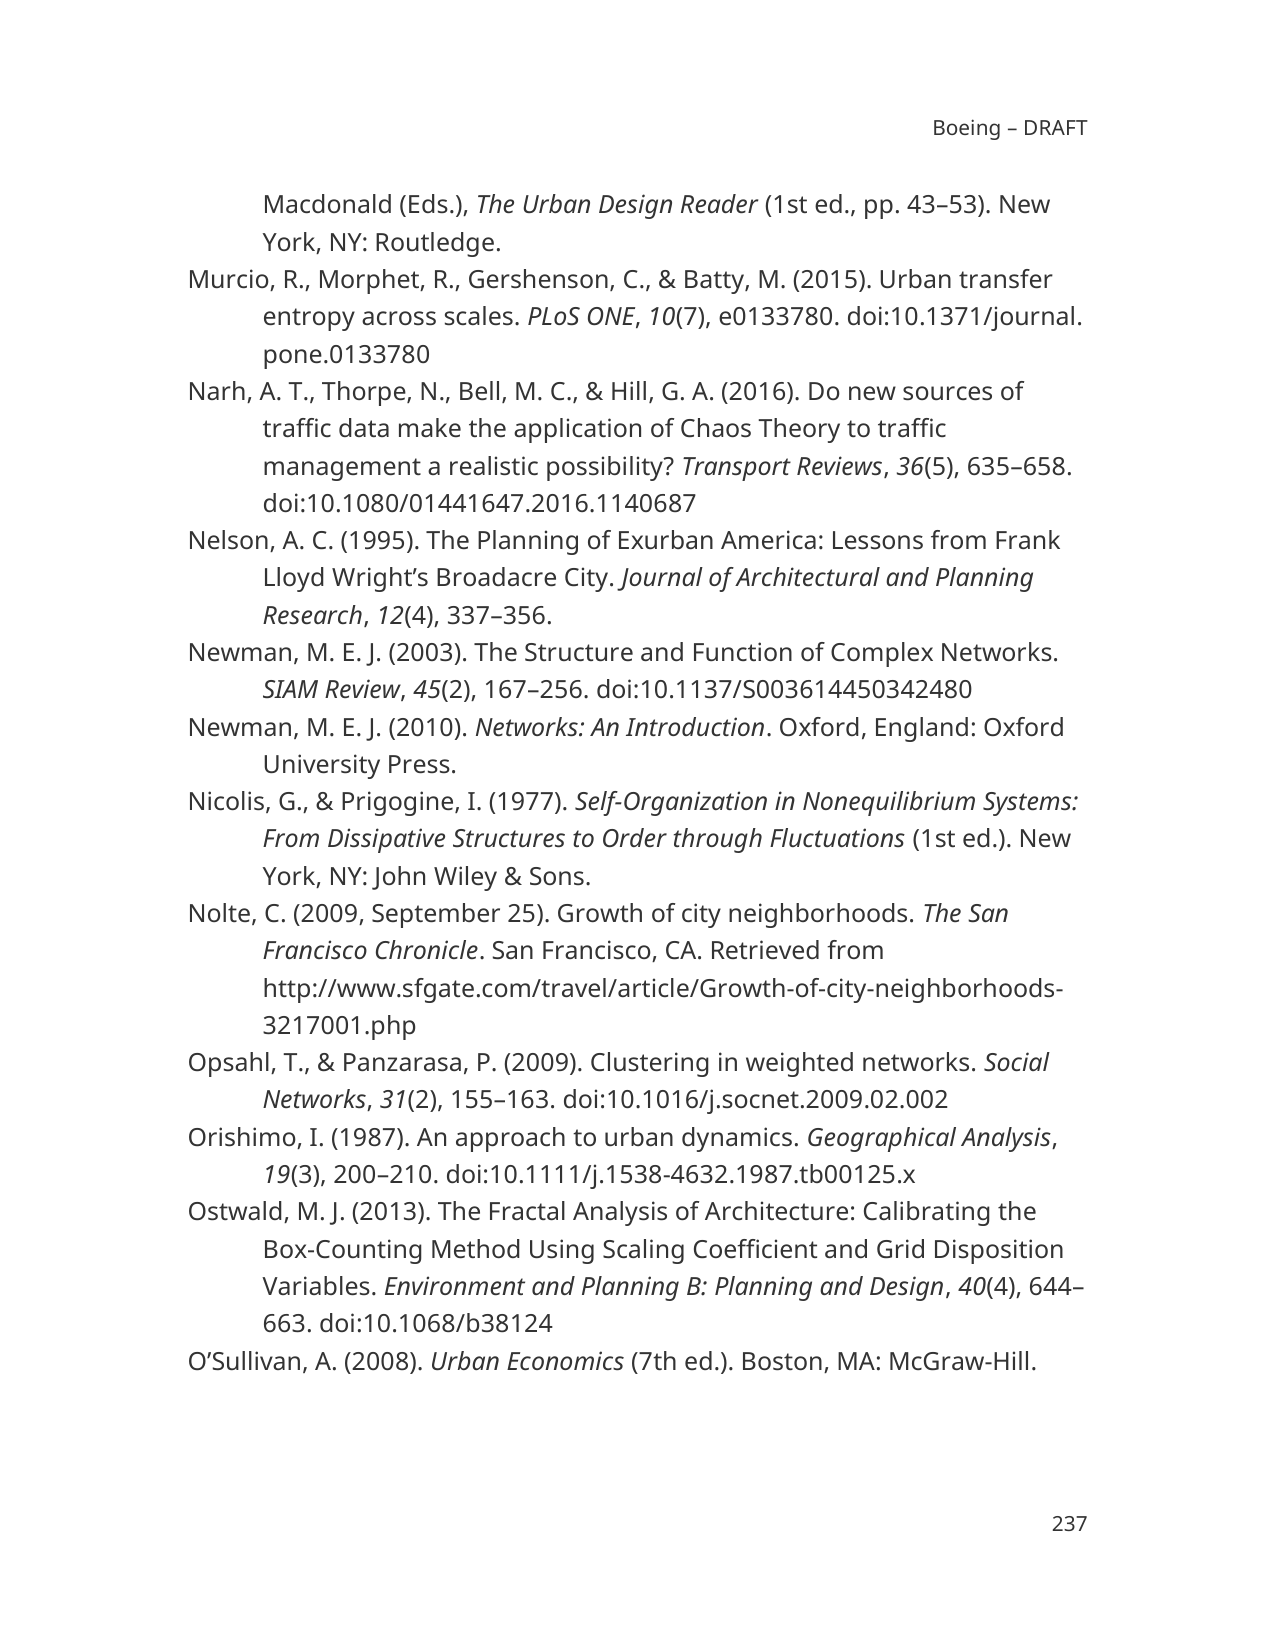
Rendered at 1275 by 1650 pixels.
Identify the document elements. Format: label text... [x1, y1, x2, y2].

text Ostwald, M. J. (2013). The Fractal Analysis of Architecture: Calibrating the Box-Counting Method Using Scaling Coefficient and Grid Disposition Variables. Environment and Planning B: Planning and Design, 40(4), 644–663. doi:10.1068/b38124 [187, 1194, 1087, 1340]
text Nicolis, G., & Prigogine, I. (1977). Self-Organization in Nonequilibrium Systems: From Dissipative Structures to Order through Fluctuations (1st ed.). New York, NY: John Wiley & Sons. [187, 784, 1087, 893]
text Murcio, R., Morphet, R., Gershenson, C., & Batty, M. (2015). Urban transfer entropy across scales. PLoS ONE, 10(7), e0133780. doi:10.1371/journal. pone.0133780 [187, 262, 1087, 371]
text Orishimo, I. (1987). An approach to urban dynamics. Geographical Analysis, 19(3), 200–210. doi:10.1111/j.1538-4632.1987.tb00125.x [187, 1120, 1087, 1191]
text Nolte, C. (2009, September 25). Growth of city neighborhoods. The San Francisco Chronicle. San Francisco, CA. Retrieved from http://www.sfgate.com/travel/article/Growth-of-city-neighborhoods-3217001.php [187, 896, 1087, 1042]
text Newman, M. E. J. (2003). The Structure and Function of Complex Networks. SIAM Review, 45(2), 167–256. doi:10.1137/S003614450342480 [187, 635, 1087, 706]
text Opsahl, T., & Panzarasa, P. (2009). Clustering in weighted networks. Social Networks, 31(2), 155–163. doi:10.1016/j.socnet.2009.02.002 [187, 1045, 1087, 1116]
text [187, 187, 1087, 259]
text O’Sullivan, A. (2008). Urban Economics (7th ed.). Boston, MA: McGraw-Hill. [187, 1343, 1087, 1377]
text Nelson, A. C. (1995). The Planning of Exurban America: Lessons from Frank Lloyd Wright’s Broadacre City. Journal of Architectural and Planning Research, 12(4), 337–356. [187, 523, 1087, 632]
text Newman, M. E. J. (2010). Networks: An Introduction. Oxford, England: Oxford University Press. [187, 709, 1087, 781]
text Narh, A. T., Thorpe, N., Bell, M. C., & Hill, G. A. (2016). Do new sources of traffic data make the application of Chaos Theory to traffic management a realistic possibility? Transport Reviews, 36(5), 635–658. doi:10.1080/01441647.2016.1140687 [187, 374, 1087, 520]
